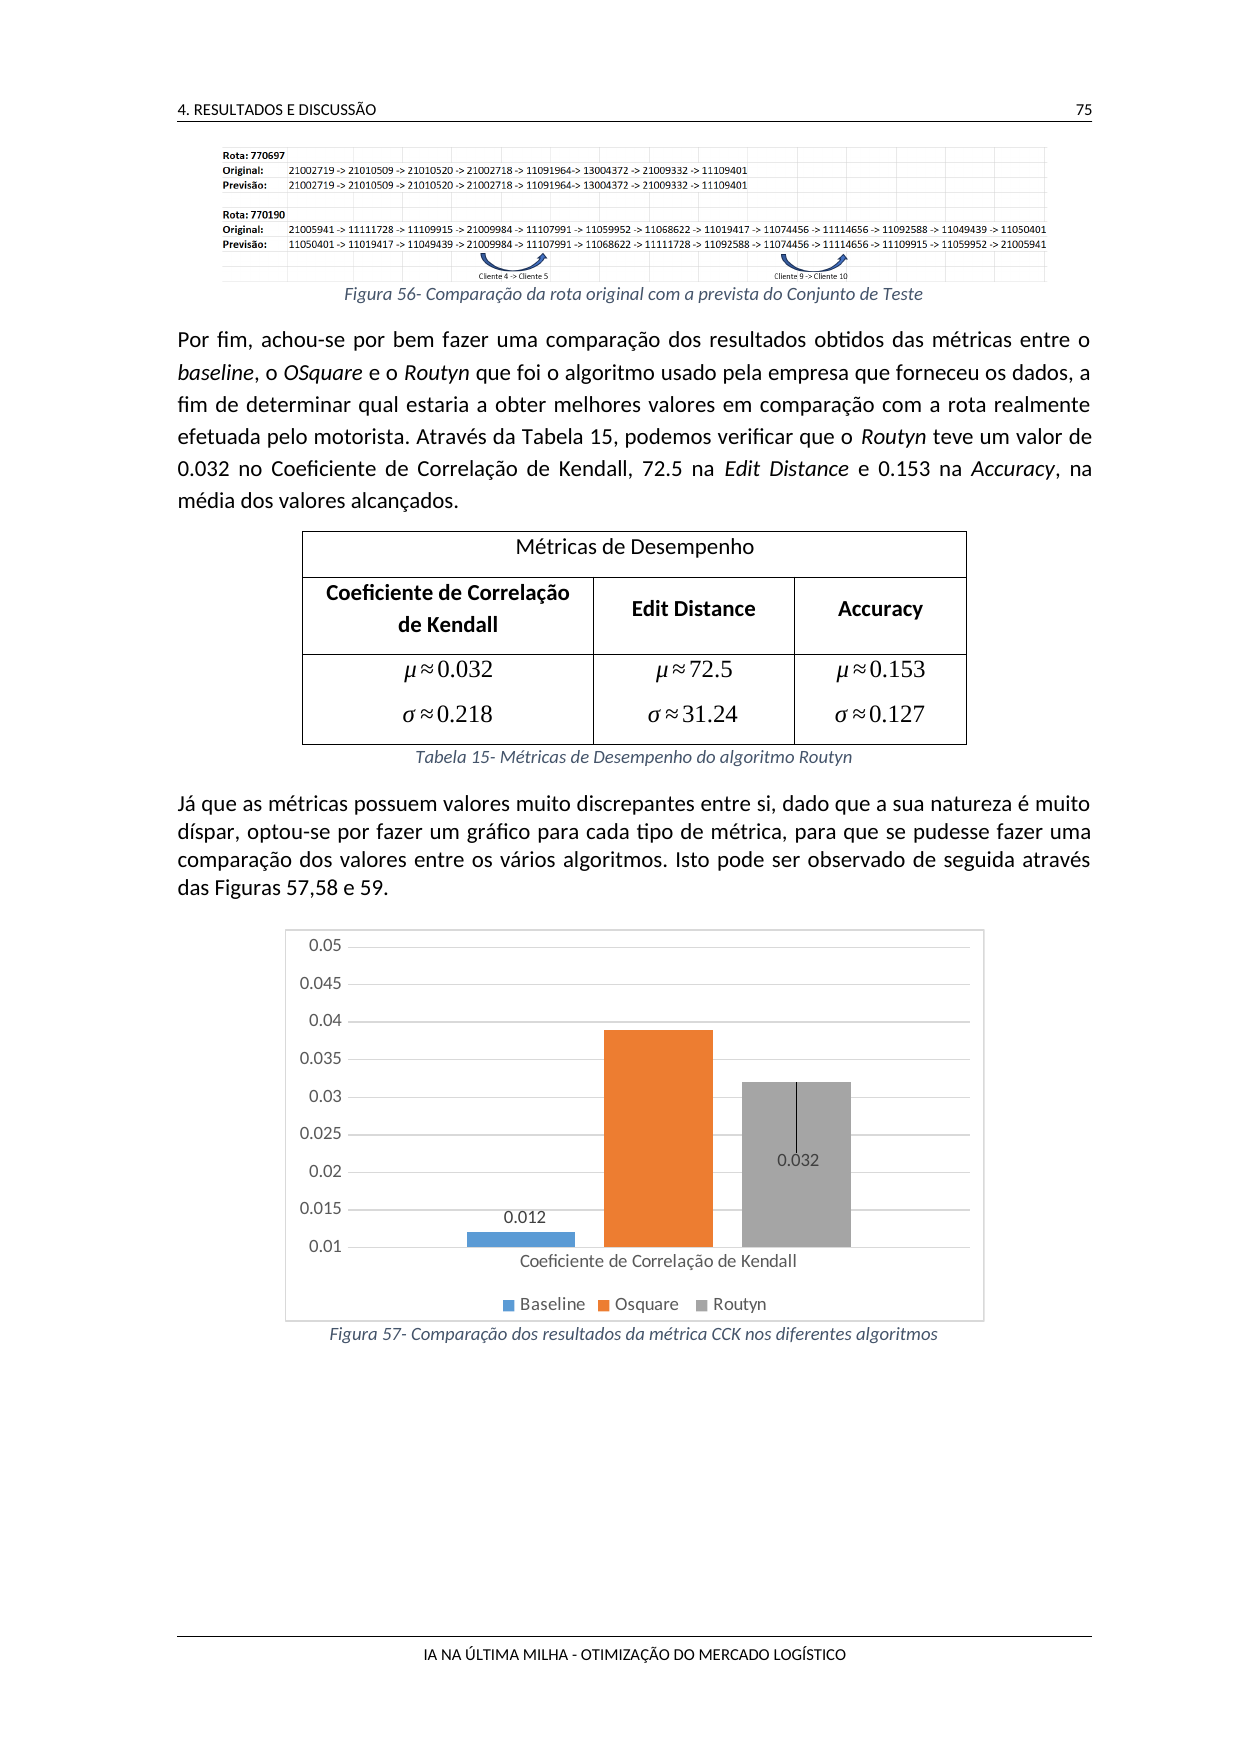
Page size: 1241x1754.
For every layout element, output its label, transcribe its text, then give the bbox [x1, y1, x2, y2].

table_cell Coeficiente de Correlação de Kendall [303, 578, 593, 654]
table_cell [795, 655, 966, 744]
table_header Métricas de Desempenho [303, 532, 966, 577]
text Já que as métricas possuem valores muito discrepantes entre si, dado que a sua natureza é muito díspar, optou-se por fazer um gráfico para cada tipo de métrica, para que se pudesse fazer uma comparação dos valores entre os vários algoritmos. Isto pode ser observado de seguida através das Figuras 57,58 e 59. [177, 789, 1092, 901]
text Figura 56- Comparação da rota original com a prevista do Conjunto de Teste [177, 282, 1092, 305]
text Por fim, achou-se por bem fazer uma comparação dos resultados obtidos das métricas entre o baseline, o OSquare e o Routyn que foi o algoritmo usado pela empresa que forneceu os dados, a fim de determinar qual estaria a obter melhores valores em comparação com a rota realmente efetuada pelo motorista. Através da Tabela 15, podemos verificar que o Routyn teve um valor de 0.032 no Coeficiente de Correlação de Kendall, 72.5 na Edit Distance e 0.153 na Accuracy, na média dos valores alcançados. [177, 326, 1092, 514]
table_cell Accuracy [795, 578, 966, 654]
table_cell [594, 655, 794, 744]
text Tabela 15- Métricas de Desempenho do algoritmo Routyn [177, 745, 1092, 768]
text Figura 57- Comparação dos resultados da métrica CCK nos diferentes algoritmos [177, 1322, 1092, 1345]
table_cell Edit Distance [594, 578, 794, 654]
picture [222, 147, 1048, 282]
table_cell [303, 655, 593, 744]
